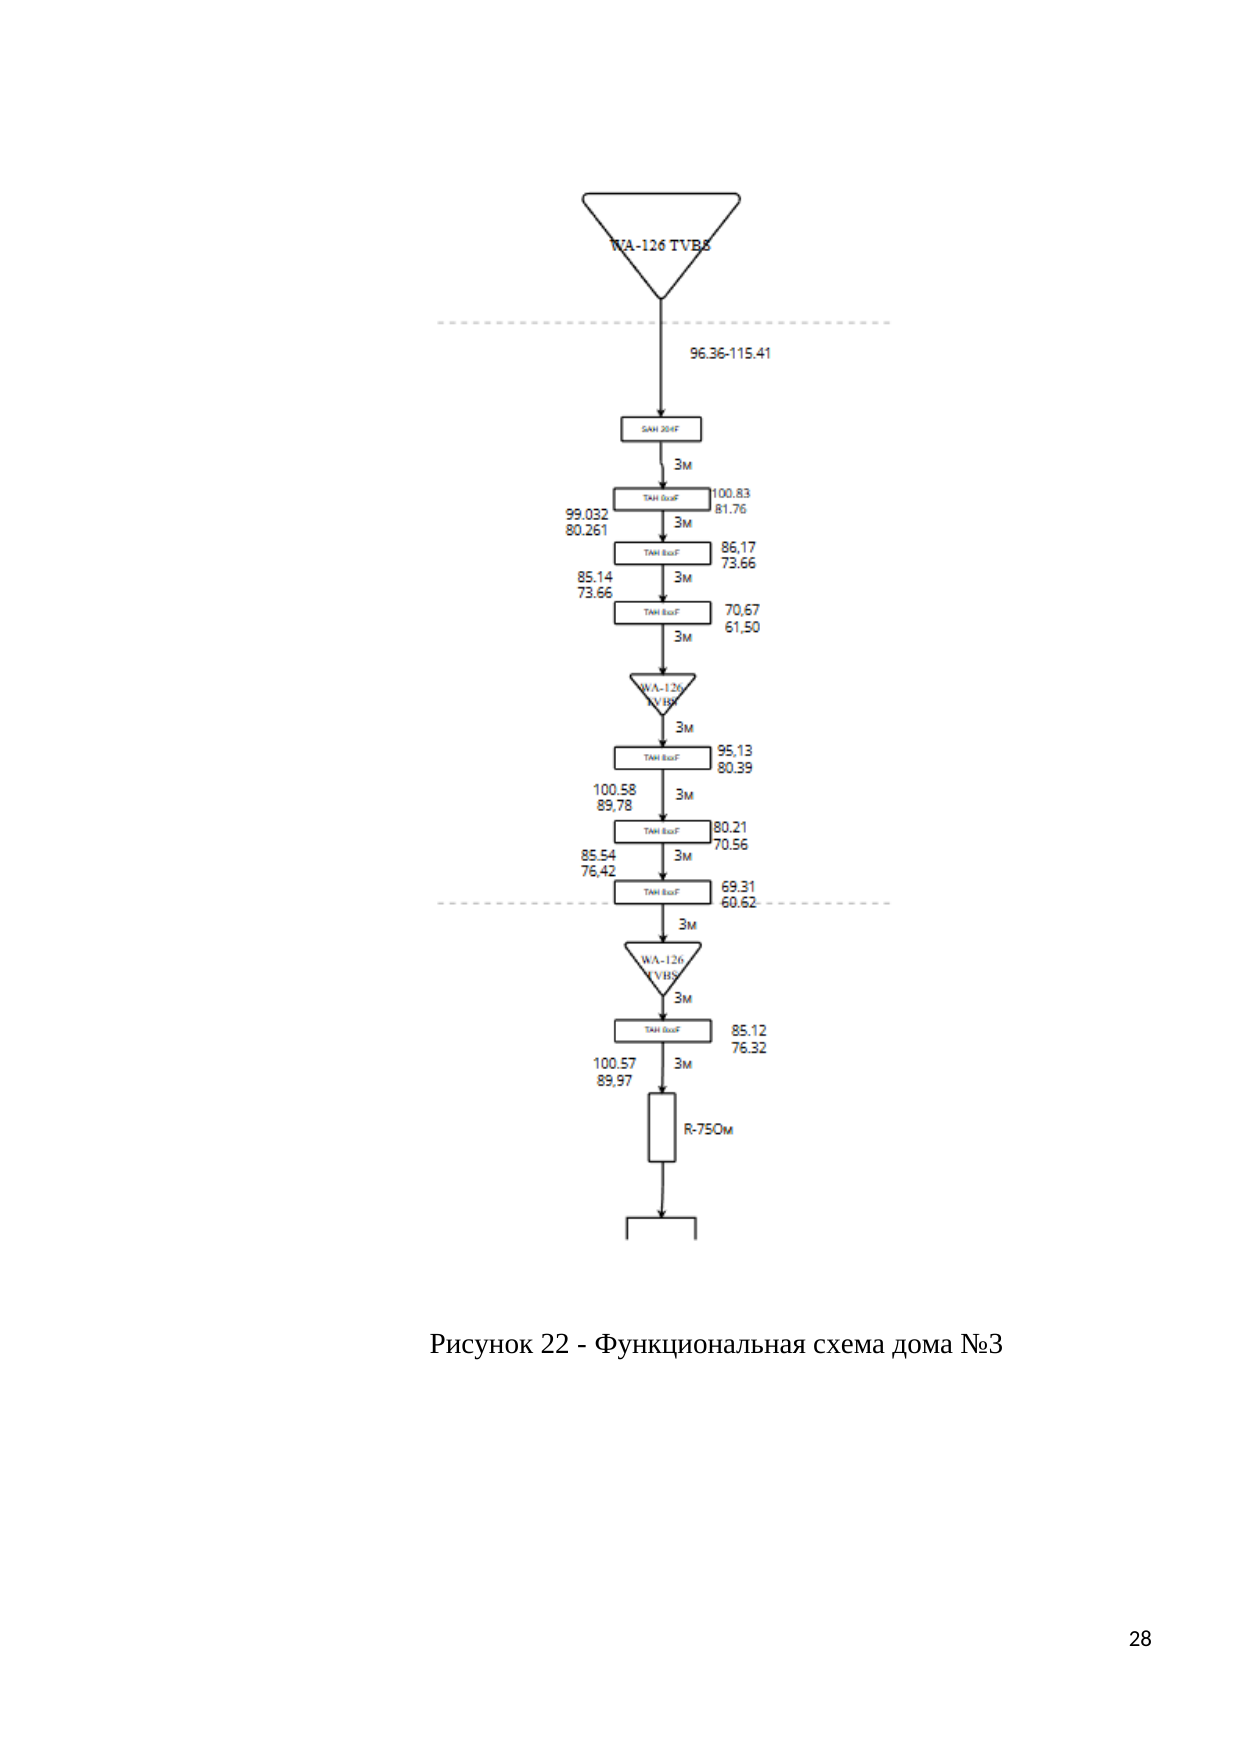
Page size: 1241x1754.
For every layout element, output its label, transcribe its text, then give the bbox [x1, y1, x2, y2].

picture [436, 118, 893, 1302]
text Рисунок 22 - Функциональная схема дома №3 [281, 1326, 1152, 1360]
